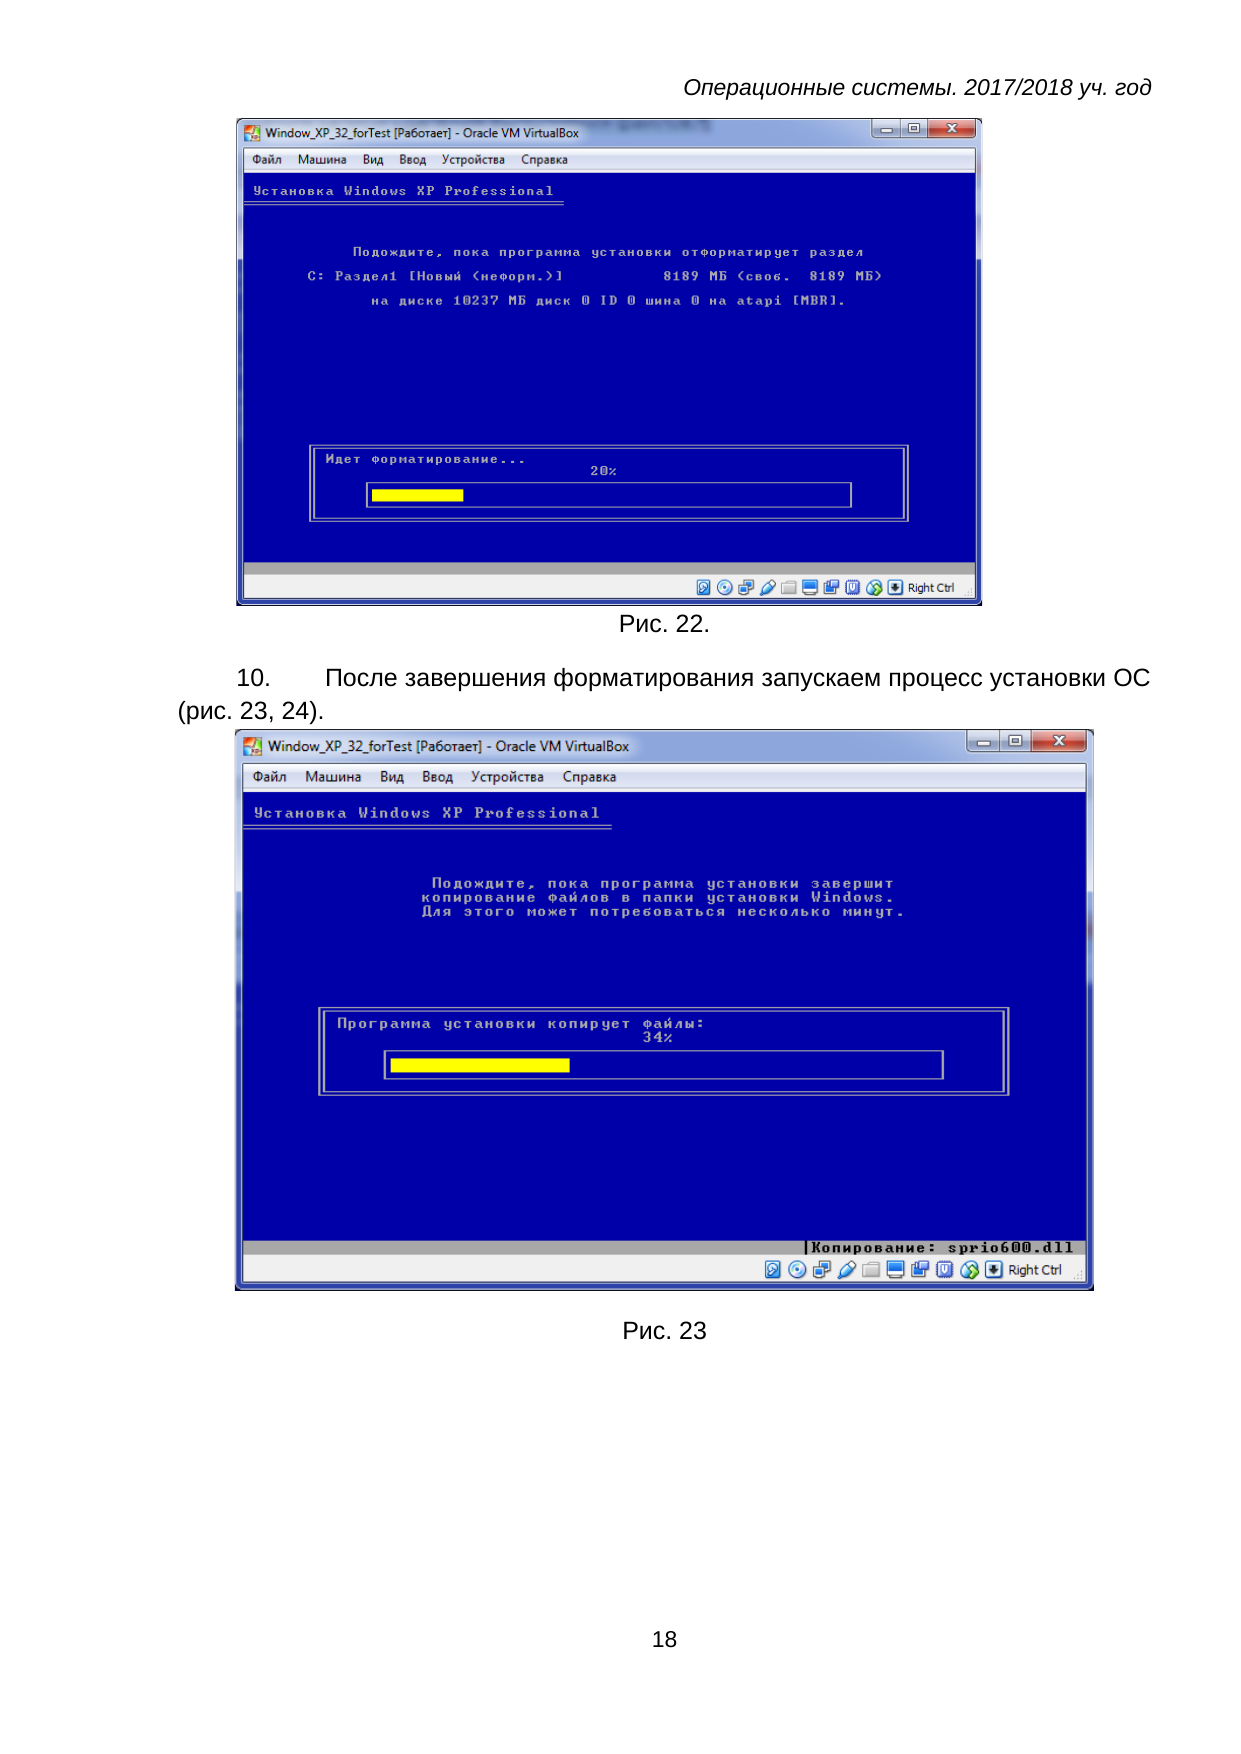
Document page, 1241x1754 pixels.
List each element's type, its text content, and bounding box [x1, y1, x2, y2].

text Рис. 22. [177, 609, 1152, 638]
picture [234, 729, 1094, 1291]
list После завершения форматирования запускаем процесс установки ОС (рис. 23, 24). [177, 663, 1152, 725]
picture [236, 118, 983, 606]
text Рис. 23 [177, 1316, 1152, 1345]
